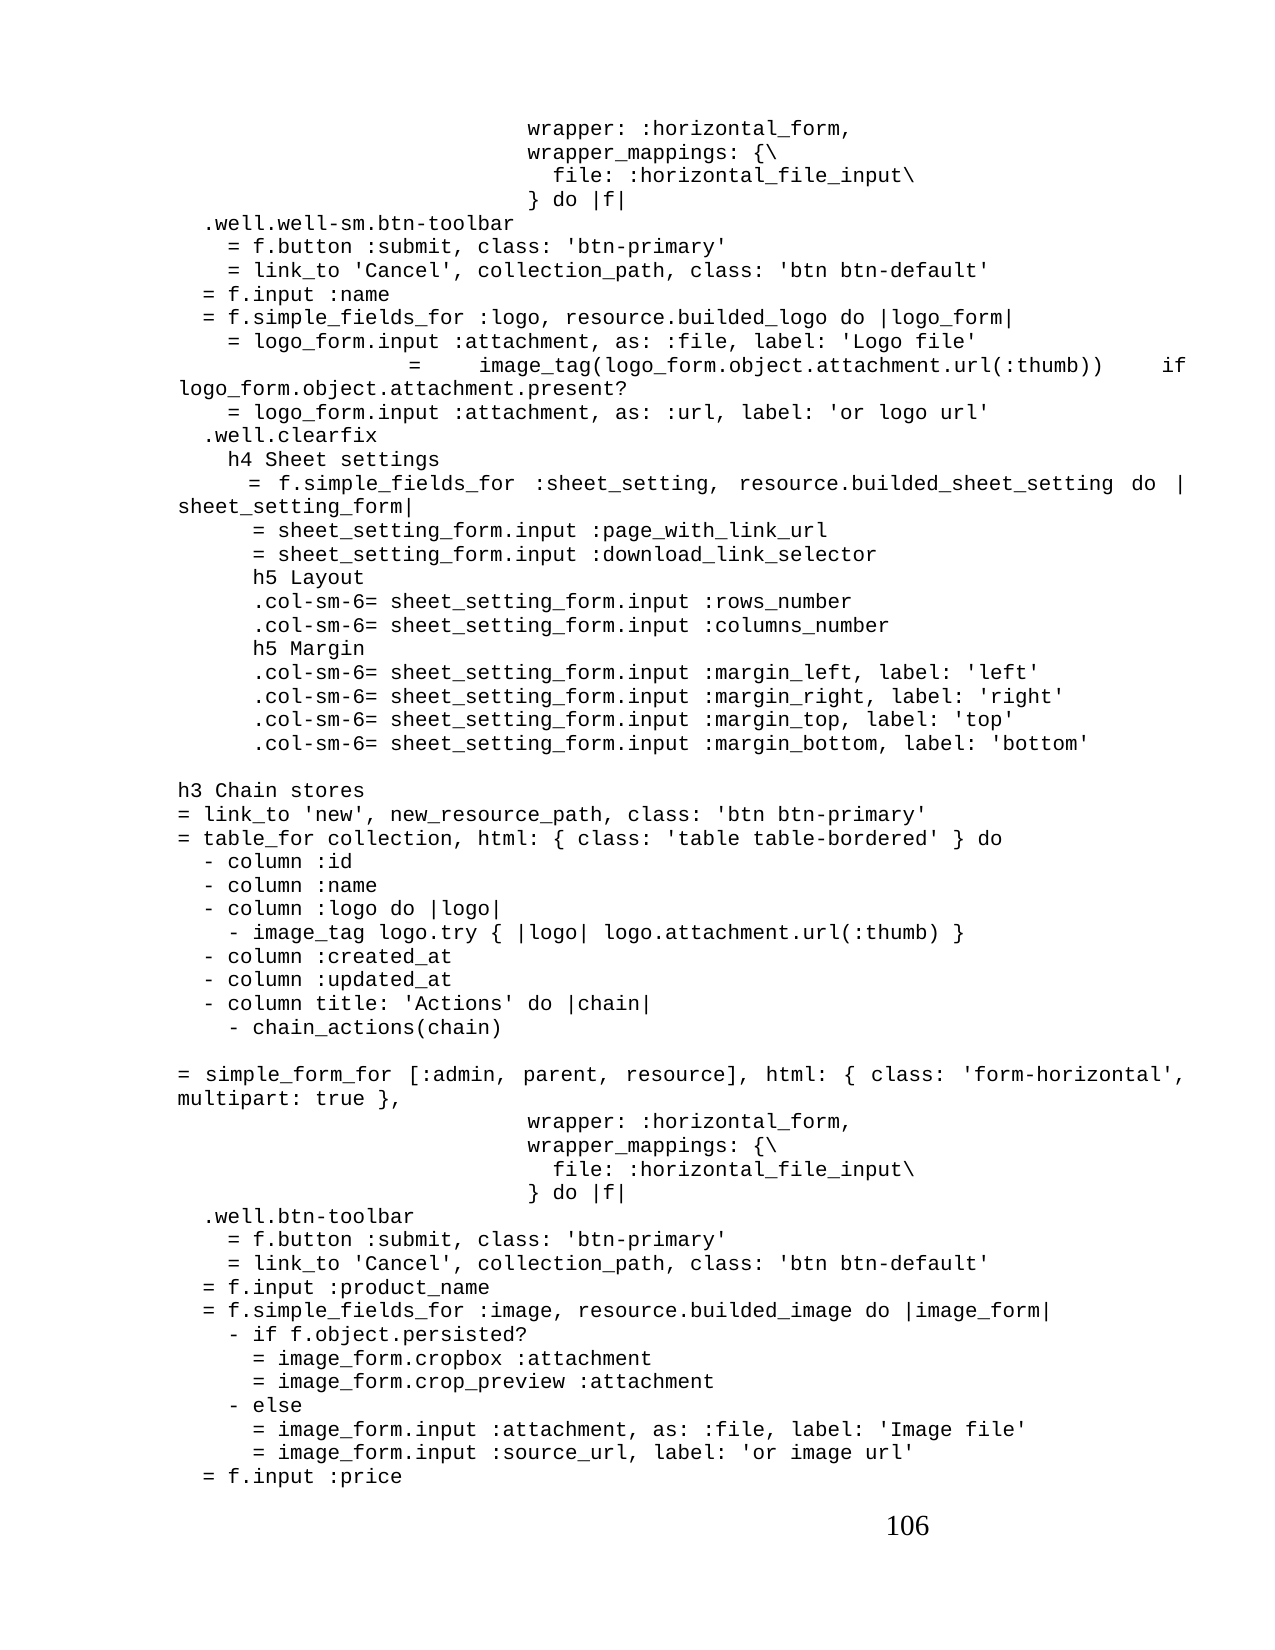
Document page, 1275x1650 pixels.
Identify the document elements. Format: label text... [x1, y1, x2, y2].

text .col-sm-6= sheet_setting_form.input :margin_bottom, label: 'bottom' [177, 733, 1186, 757]
text .col-sm-6= sheet_setting_form.input :margin_top, label: 'top' [177, 709, 1186, 733]
text = f.simple_fields_for :image, resource.builded_image do |image_form| [177, 1300, 1186, 1324]
text h4 Sheet settings [177, 449, 1186, 473]
text = f.button :submit, class: 'btn-primary' [177, 1229, 1186, 1253]
text = f.input :product_name [177, 1277, 1186, 1300]
text - column :name [177, 875, 1186, 898]
text = f.input :price [177, 1466, 1186, 1489]
text } do |f| [177, 1182, 1186, 1206]
text = f.button :submit, class: 'btn-primary' [177, 236, 1186, 260]
text = sheet_setting_form.input :download_link_selector [177, 544, 1186, 567]
text = image_tag(logo_form.object.attachment.url(:thumb)) if logo_form.object.attachment.present? [177, 354, 1186, 402]
text = link_to 'Cancel', collection_path, class: 'btn btn-default' [177, 1253, 1186, 1277]
text = link_to 'Cancel', collection_path, class: 'btn btn-default' [177, 260, 1186, 284]
text = logo_form.input :attachment, as: :url, label: 'or logo url' [177, 402, 1186, 426]
text .well.btn-toolbar [177, 1206, 1186, 1229]
text = f.simple_fields_for :sheet_setting, resource.builded_sheet_setting do |sheet_setting_form| [177, 473, 1186, 520]
text wrapper: :horizontal_form, [177, 1111, 1186, 1135]
text - column :logo do |logo| [177, 898, 1186, 922]
text = f.input :name [177, 284, 1186, 307]
text = image_form.input :source_url, label: 'or image url' [177, 1442, 1186, 1466]
text wrapper: :horizontal_form, [177, 118, 1186, 142]
text = image_form.input :attachment, as: :file, label: 'Image file' [177, 1419, 1186, 1442]
text file: :horizontal_file_input\ [177, 165, 1186, 189]
text - column :id [177, 851, 1186, 875]
text - column :updated_at [177, 969, 1186, 993]
text = f.simple_fields_for :logo, resource.builded_logo do |logo_form| [177, 307, 1186, 331]
text = image_form.crop_preview :attachment [177, 1371, 1186, 1395]
text .well.well-sm.btn-toolbar [177, 213, 1186, 236]
text .well.clearfix [177, 426, 1186, 449]
text h5 Layout [177, 567, 1186, 591]
text wrapper_mappings: {\ [177, 1135, 1186, 1158]
text = link_to 'new', new_resource_path, class: 'btn btn-primary' [177, 804, 1186, 827]
text .col-sm-6= sheet_setting_form.input :rows_number [177, 591, 1186, 615]
text - if f.object.persisted? [177, 1324, 1186, 1348]
text = table_for collection, html: { class: 'table table-bordered' } do [177, 827, 1186, 851]
text file: :horizontal_file_input\ [177, 1158, 1186, 1182]
text - column title: 'Actions' do |chain| [177, 993, 1186, 1017]
text h3 Chain stores [177, 780, 1186, 804]
text = sheet_setting_form.input :page_with_link_url [177, 520, 1186, 544]
text wrapper_mappings: {\ [177, 142, 1186, 165]
text } do |f| [177, 189, 1186, 213]
text h5 Margin [177, 638, 1186, 662]
text .col-sm-6= sheet_setting_form.input :columns_number [177, 615, 1186, 638]
text = logo_form.input :attachment, as: :file, label: 'Logo file' [177, 331, 1186, 354]
text - image_tag logo.try { |logo| logo.attachment.url(:thumb) } [177, 922, 1186, 946]
text - else [177, 1395, 1186, 1419]
text .col-sm-6= sheet_setting_form.input :margin_left, label: 'left' [177, 662, 1186, 686]
text = simple_form_for [:admin, parent, resource], html: { class: 'form-horizontal', multipart: true }, [177, 1064, 1186, 1111]
text .col-sm-6= sheet_setting_form.input :margin_right, label: 'right' [177, 686, 1186, 709]
text = image_form.cropbox :attachment [177, 1348, 1186, 1371]
text - column :created_at [177, 946, 1186, 969]
text - chain_actions(chain) [177, 1017, 1186, 1040]
